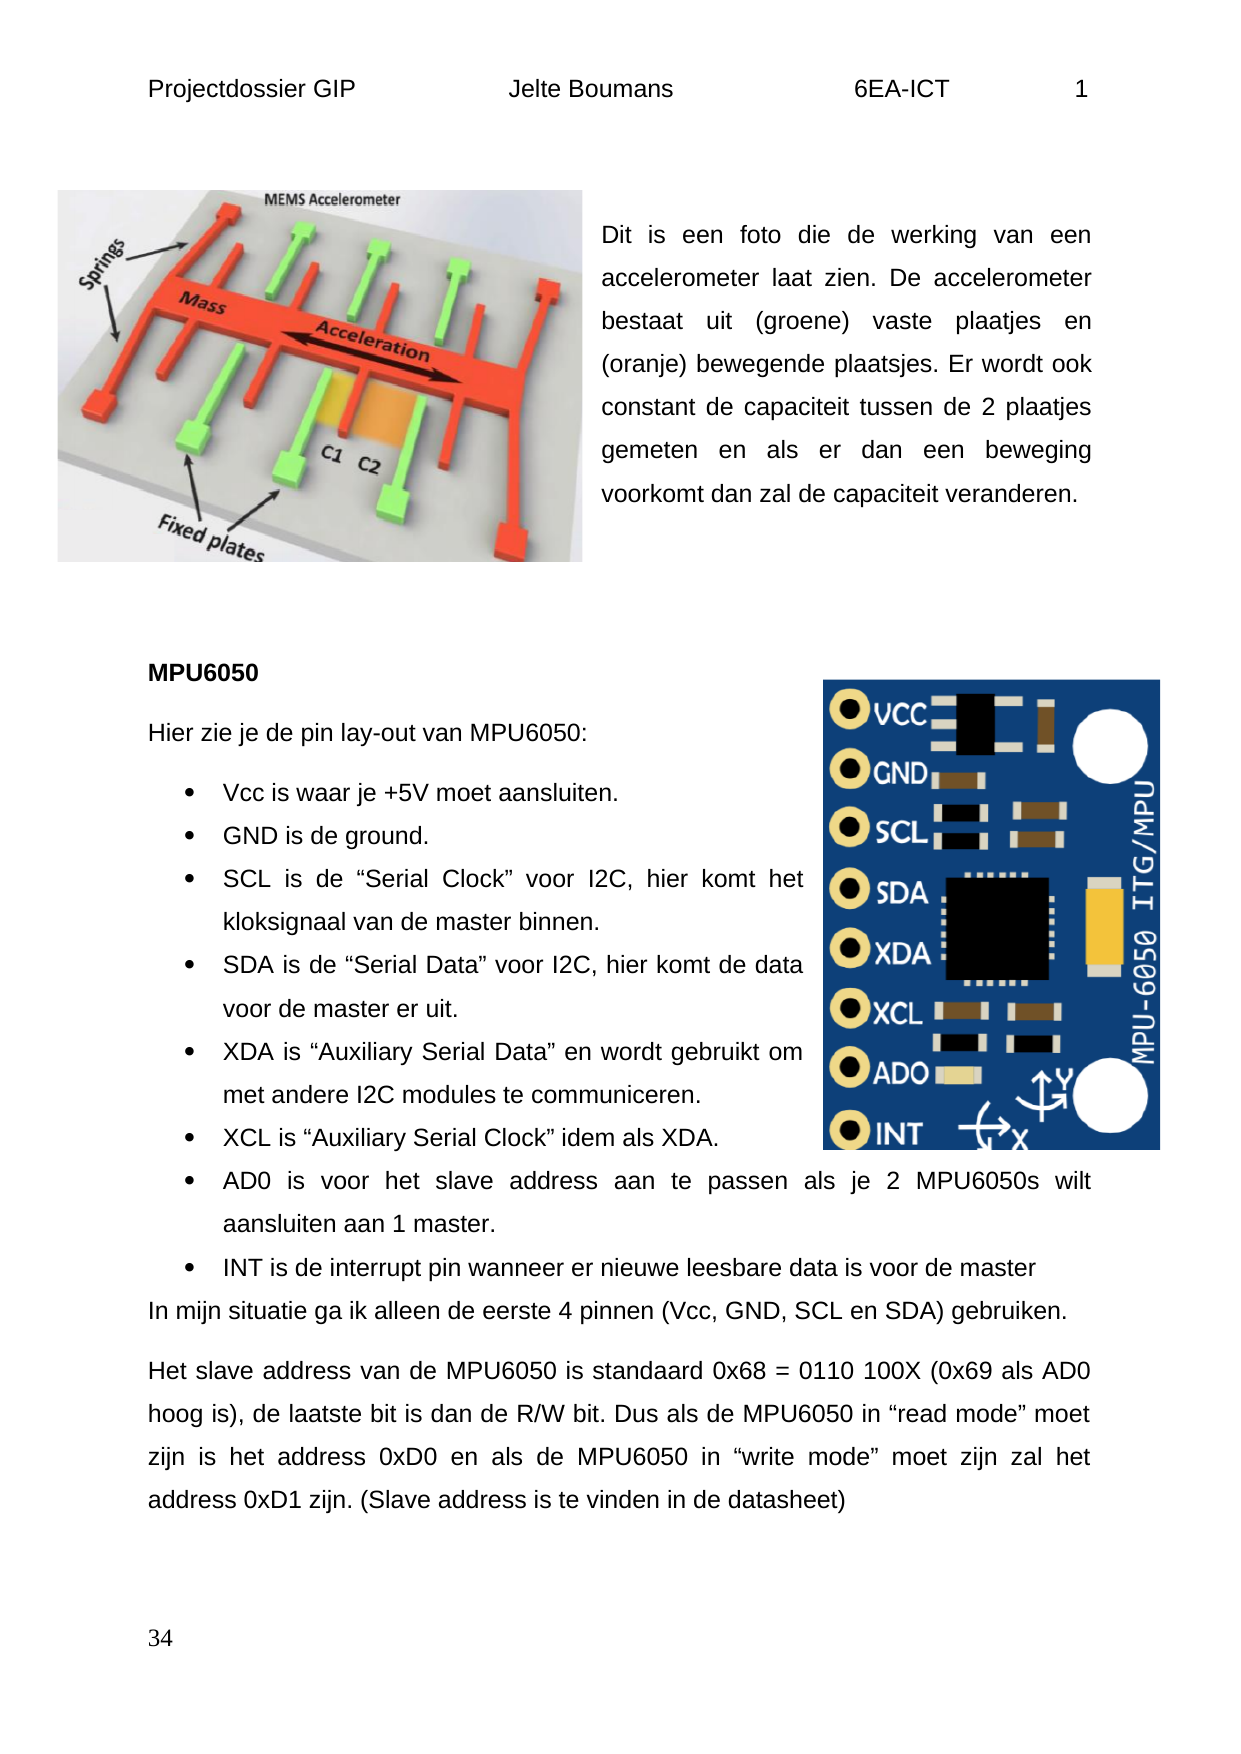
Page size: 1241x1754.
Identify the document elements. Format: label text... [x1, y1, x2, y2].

list SCL is de “Serial Clock” voor I2C, hier komt het kloksignaal van de master binnen. [185, 864, 823, 936]
text In mijn situatie ga ik alleen de eerste 4 pinnen (Vcc, GND, SCL en SDA) gebruiken. [148, 1296, 1093, 1324]
list AD0 is voor het slave address aan te passen als je 2 MPU6050s wilt aansluiten aan 1 master. [185, 1166, 1093, 1238]
text MPU6050 [148, 658, 1093, 687]
list XDA is “Auxiliary Serial Data” en wordt gebruikt om met andere I2C modules te communiceren. [185, 1037, 823, 1109]
picture [57, 190, 582, 562]
picture [823, 678, 1160, 1150]
list GND is de ground. [185, 821, 823, 849]
text Dit is een foto die de werking van een accelerometer laat zien. De accelerometer bestaat uit (groene) vaste plaatjes en (oranje) bewegende plaatsjes. Er wordt ook constant de capaciteit tussen de 2 plaatjes gemeten en als er dan een beweging voorkomt dan zal de capaciteit veranderen. [582, 220, 1093, 507]
list Vcc is waar je +5V moet aansluiten. [185, 777, 823, 806]
list INT is de interrupt pin wanneer er nieuwe leesbare data is voor de master [185, 1253, 1093, 1281]
text Hier zie je de pin lay-out van MPU6050: [148, 718, 823, 746]
list XCL is “Auxiliary Serial Clock” idem als XDA. [185, 1123, 1093, 1152]
text Het slave address van de MPU6050 is standaard 0x68 = 0110 100X (0x69 als AD0 hoog is), de laatste bit is dan de R/W bit. Dus als de MPU6050 in “read mode” moet zijn is het address 0xD0 en als de MPU6050 in “write mode” moet zijn zal het address 0xD1 zijn. (Slave address is te vinden in de datasheet) [148, 1356, 1093, 1514]
list SDA is de “Serial Data” voor I2C, hier komt de data voor de master er uit. [185, 950, 823, 1022]
